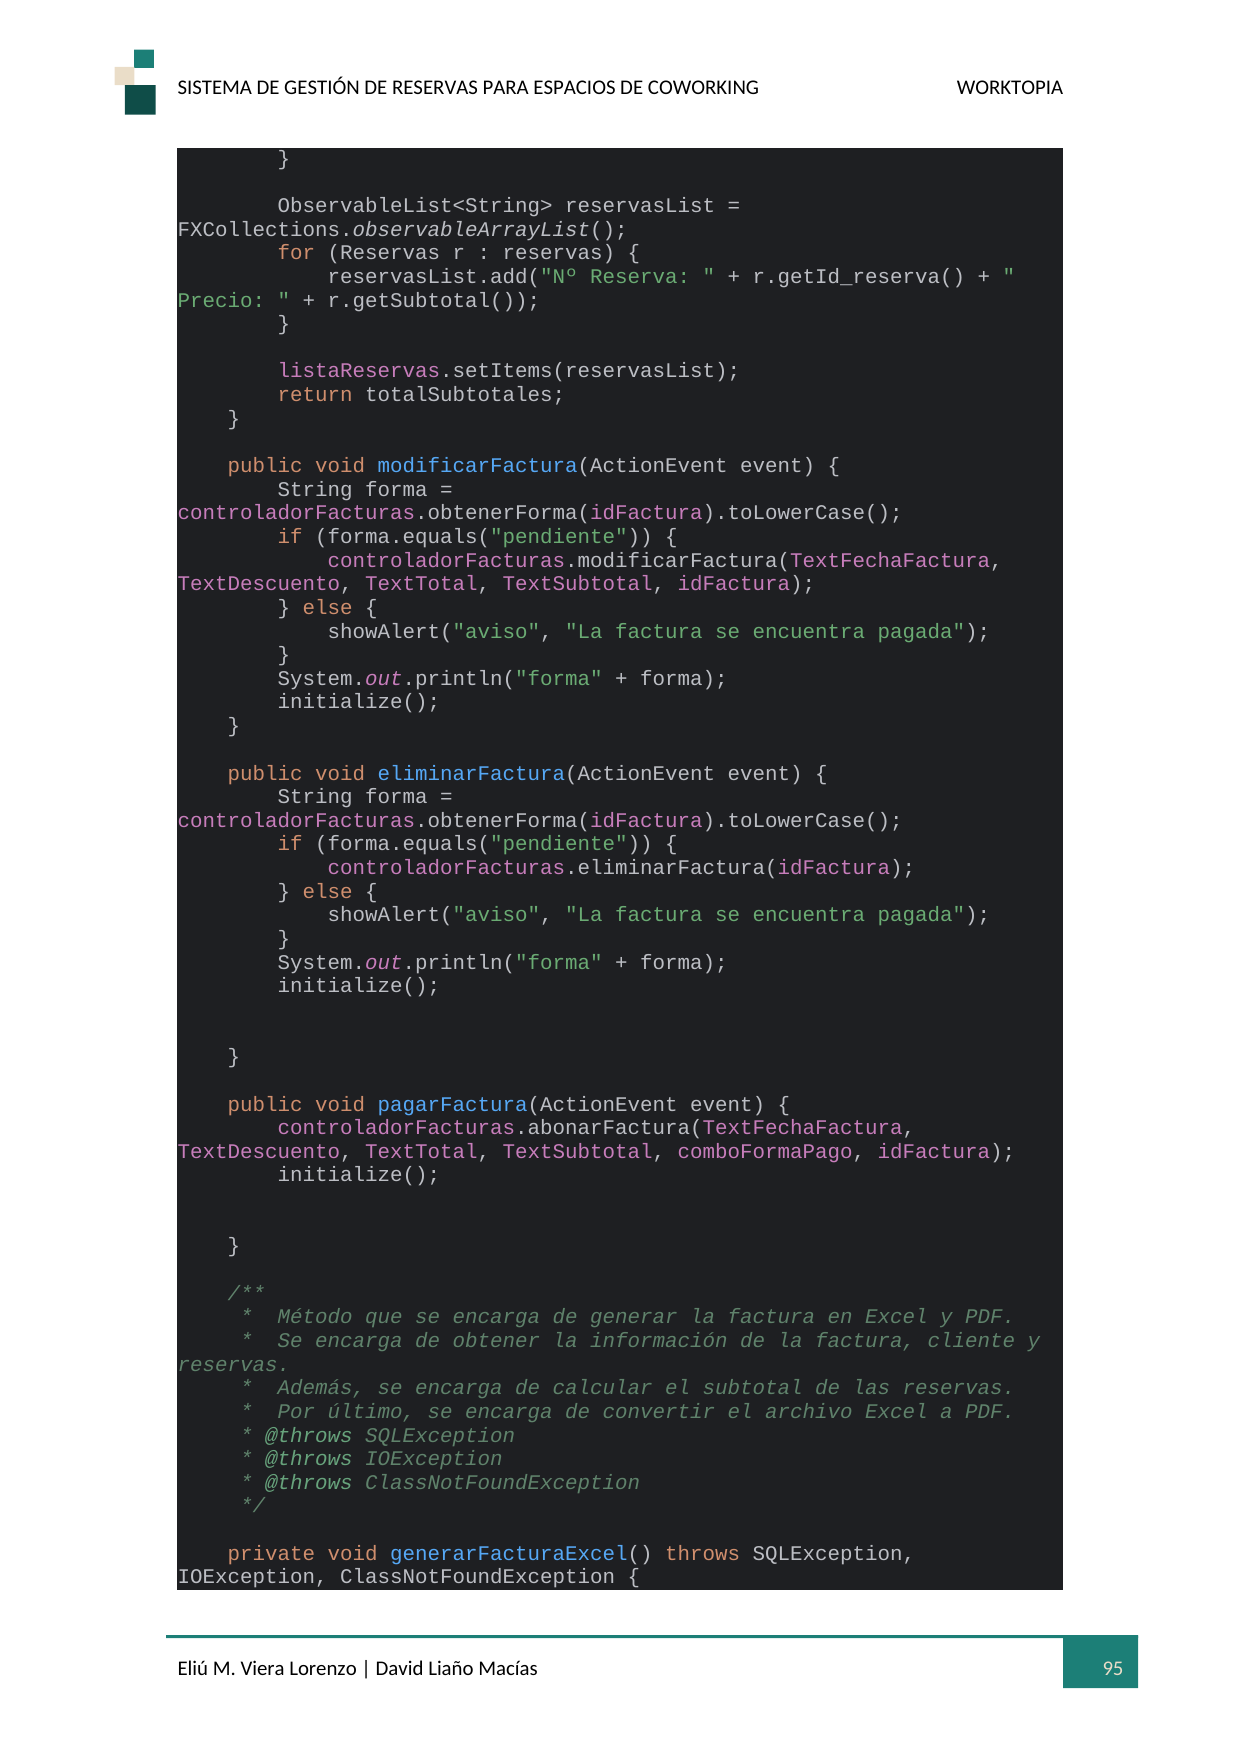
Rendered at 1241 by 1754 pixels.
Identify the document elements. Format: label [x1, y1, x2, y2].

text [177, 148, 1063, 1590]
